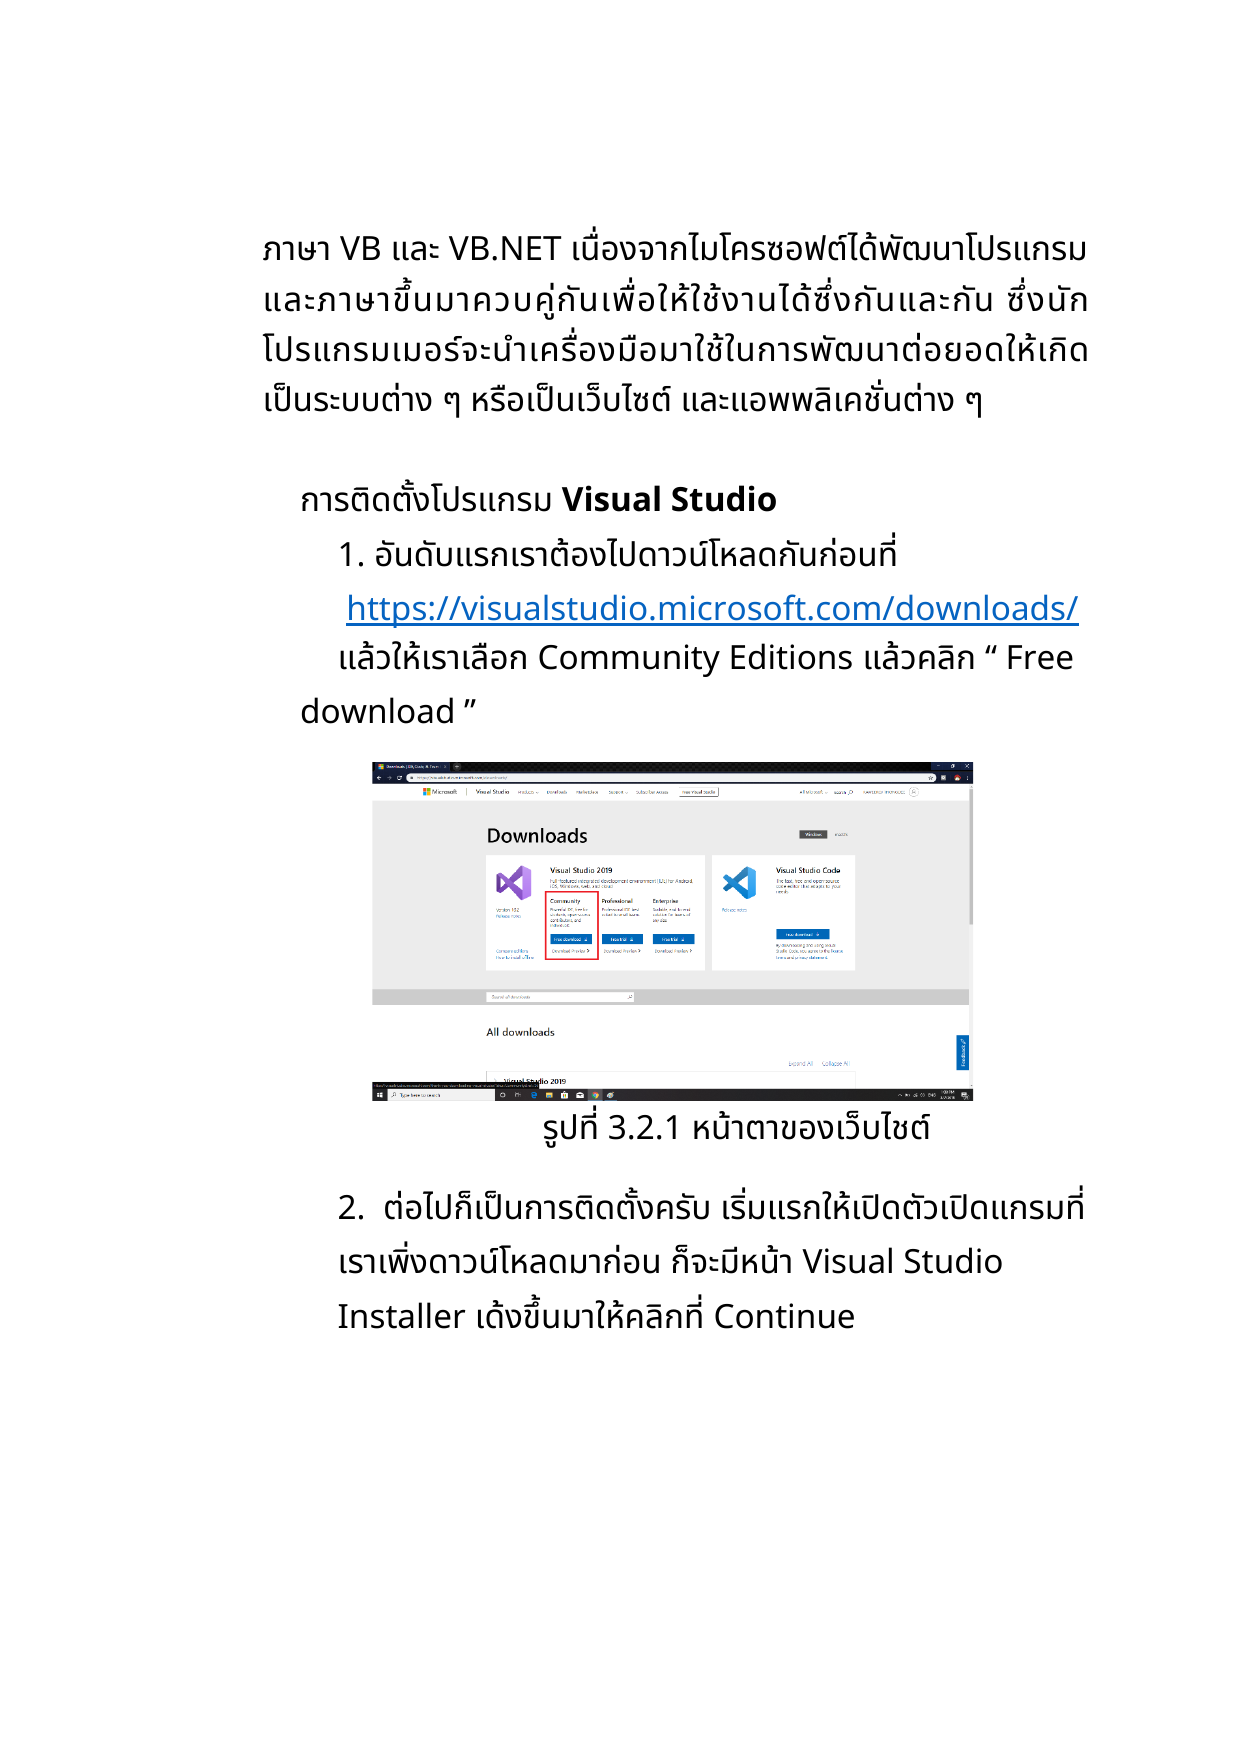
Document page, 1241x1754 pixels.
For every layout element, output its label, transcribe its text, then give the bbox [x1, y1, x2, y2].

text 1. อันดับแรกเราต้องไปดาวน์โหลดกันก่อนที่ [300, 530, 1090, 581]
text 2. ต่อไปก็เป็นการติดตั้งครับ เริ่มแรกให้เปิดตัวเปิดแกรมที่เราเพิ่งดาวน์โหลดมาก่อน ก็จะมีหน้า Visual Studio Installer เด้งขึ้นมาให้คลิกที่ Continue [337, 1183, 1090, 1343]
picture [372, 762, 974, 1101]
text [262, 225, 1090, 427]
text รูปที่ 3.2.1 หน้าตาของเว็บไชต์ [450, 1104, 1090, 1154]
text แล้วให้เราเลือก Community Editions แล้วคลิก “ Free download ” [300, 634, 1090, 733]
text การติดตั้งโปรแกรม Visual Studio [262, 476, 1090, 526]
text https://visualstudio.microsoft.com/downloads/ [300, 585, 1090, 630]
